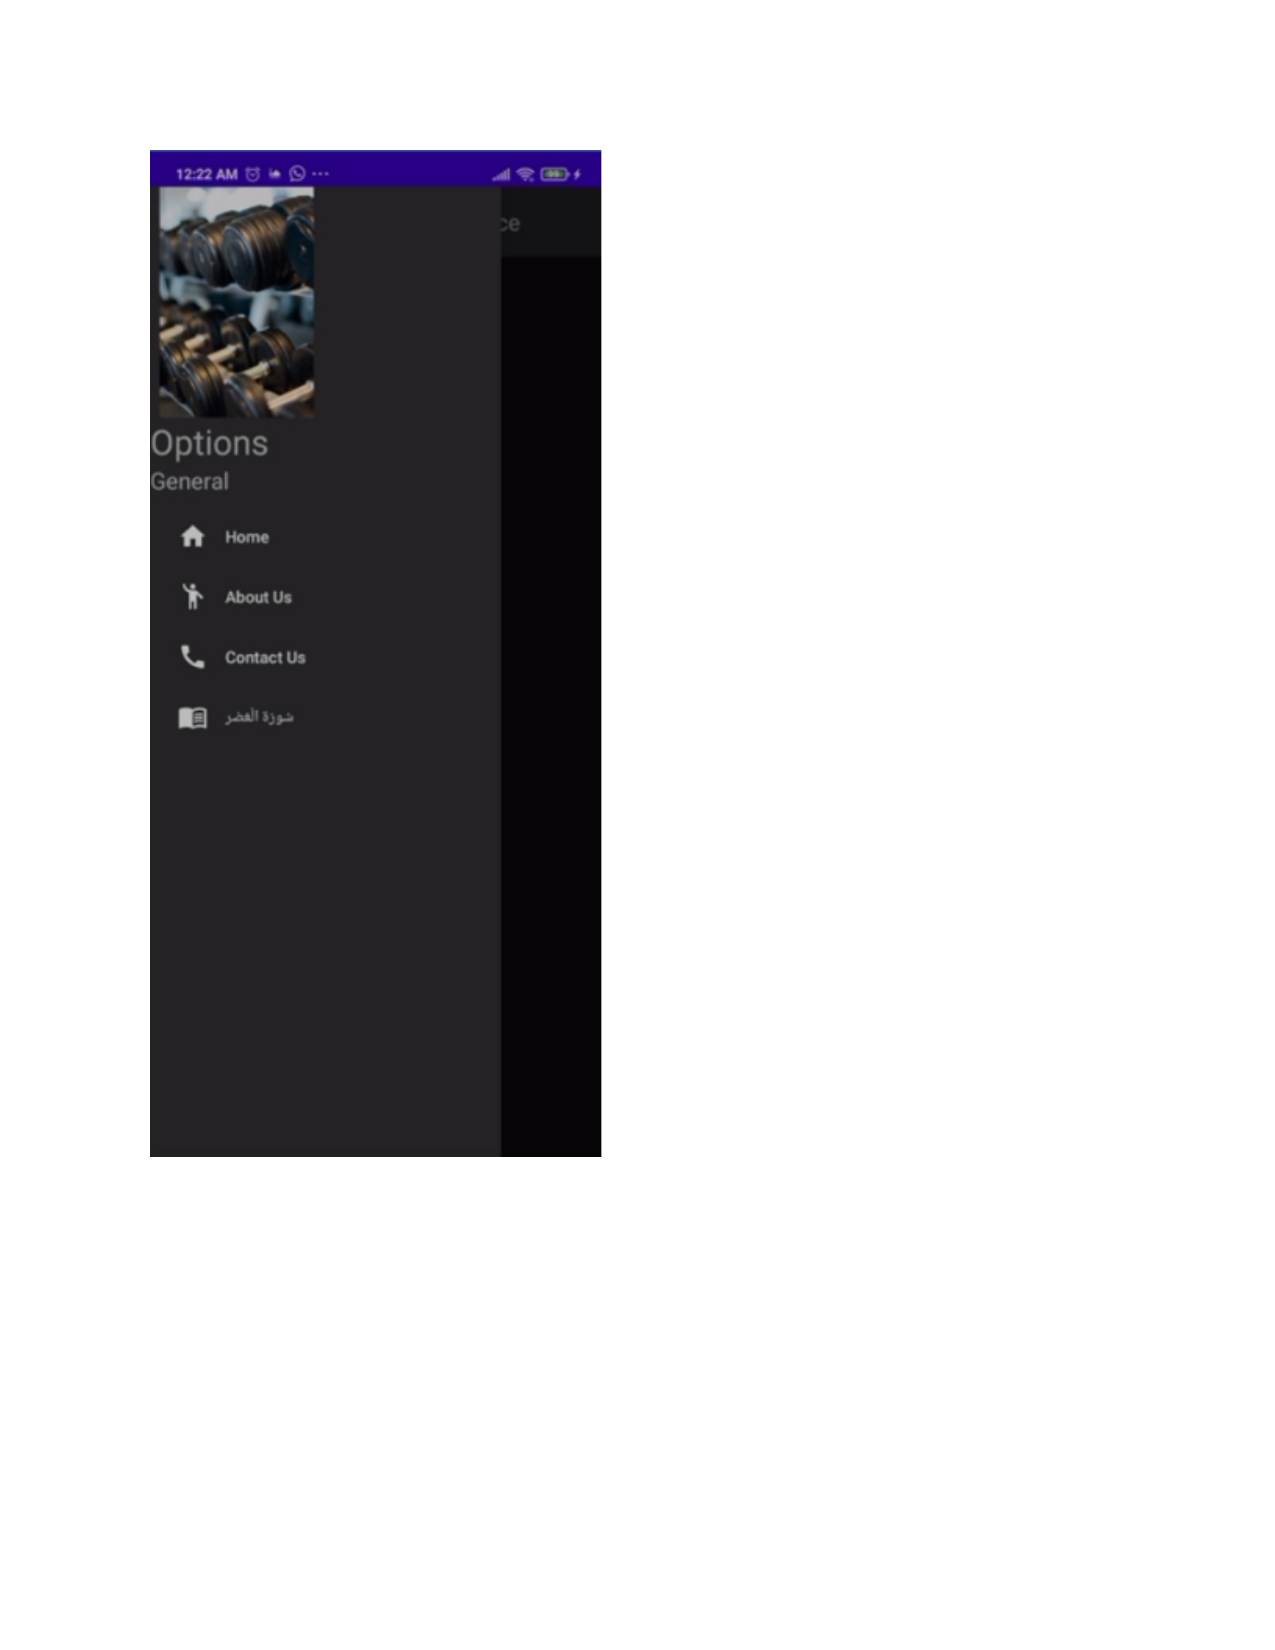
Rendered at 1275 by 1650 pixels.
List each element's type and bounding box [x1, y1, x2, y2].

picture [150, 150, 602, 1157]
